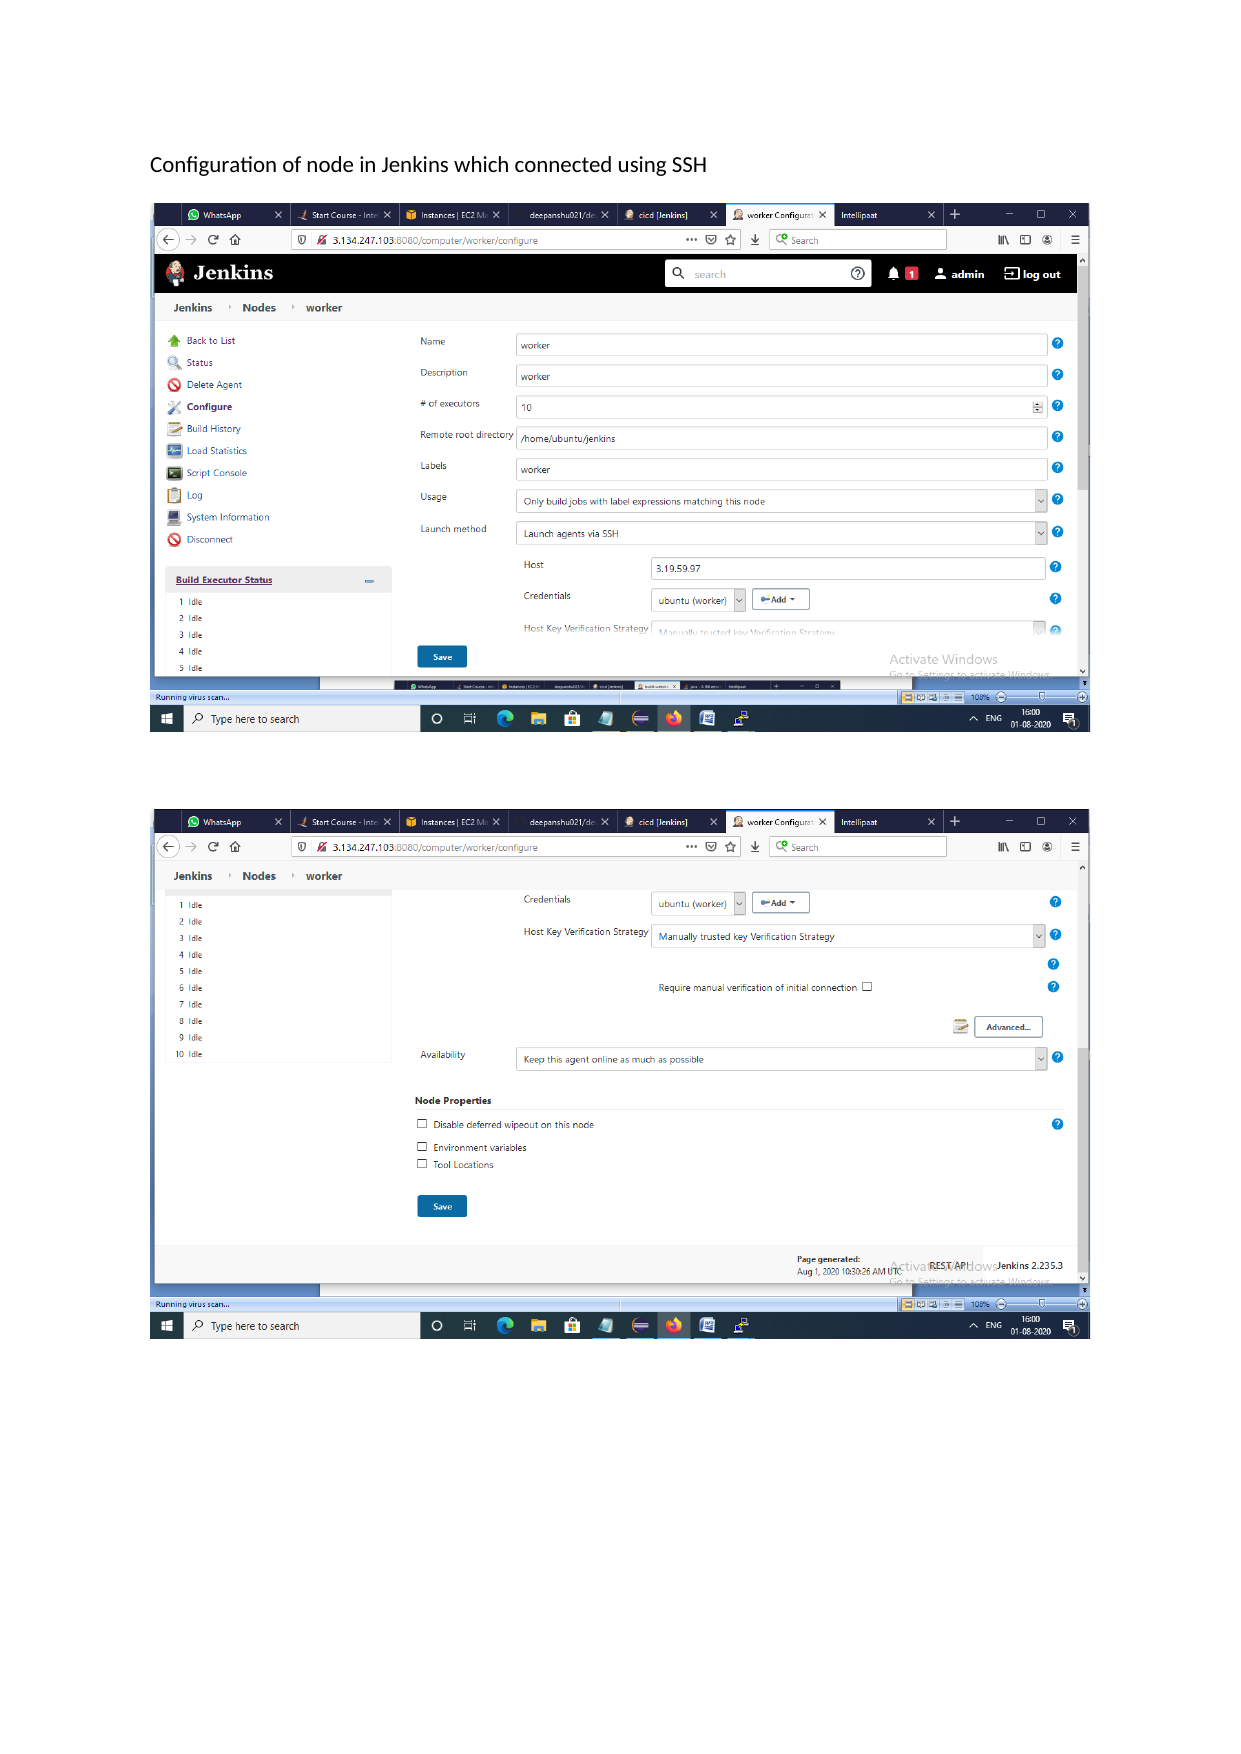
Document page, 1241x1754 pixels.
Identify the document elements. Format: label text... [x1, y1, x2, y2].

text Configuration of node in Jenkins which connected using SSH [150, 150, 1090, 178]
picture [150, 203, 1091, 732]
picture [150, 809, 1091, 1339]
